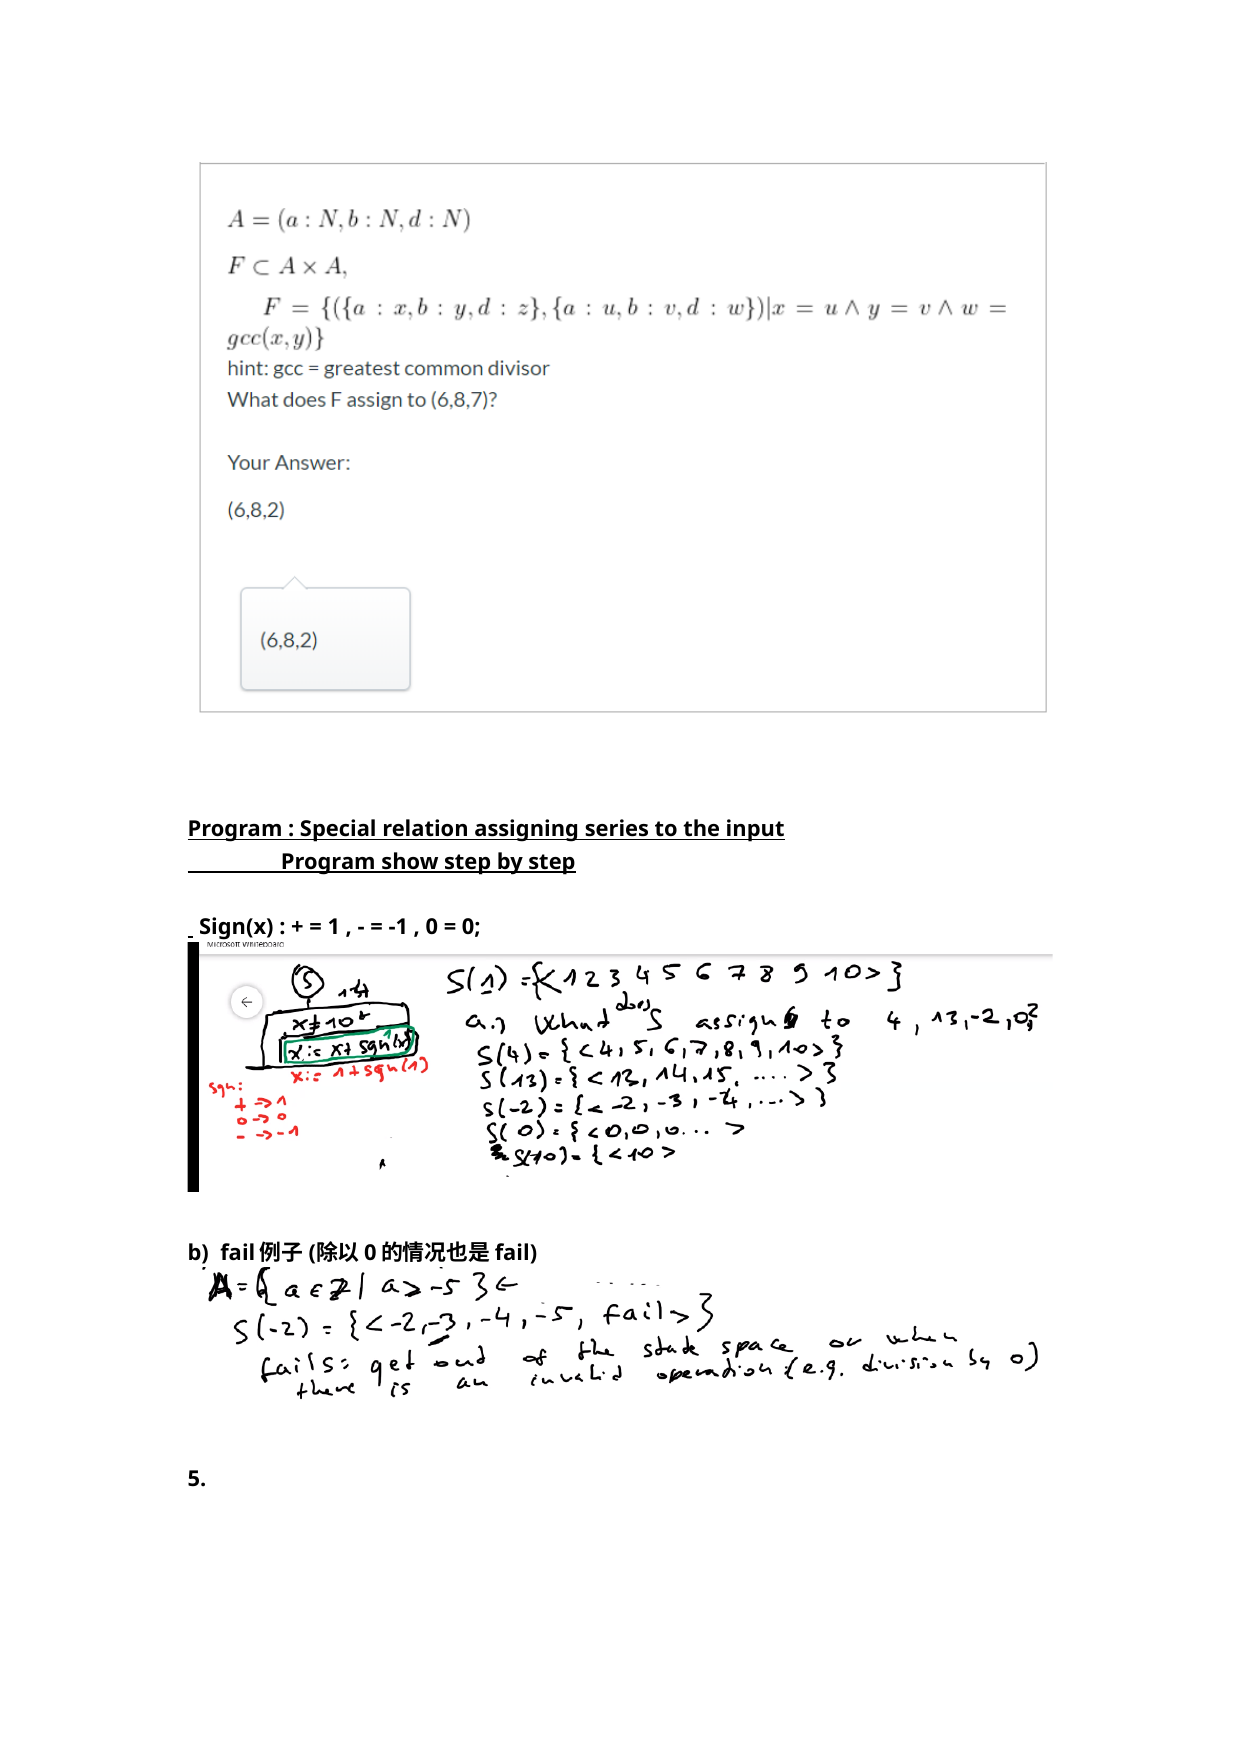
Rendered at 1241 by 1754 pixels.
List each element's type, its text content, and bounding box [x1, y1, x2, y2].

picture [187, 162, 1053, 724]
text 5. [187, 1462, 1053, 1494]
picture [187, 1267, 1053, 1417]
text Program : Special relation assigning series to the input [187, 812, 1053, 844]
text b) fail例子 (除以0的情况也是fail) [187, 1234, 1053, 1267]
text Sign(x) : + = 1 , - = -1 , 0 = 0; [187, 909, 1053, 942]
text Program show step by step [187, 844, 1053, 877]
picture [187, 942, 1053, 1192]
